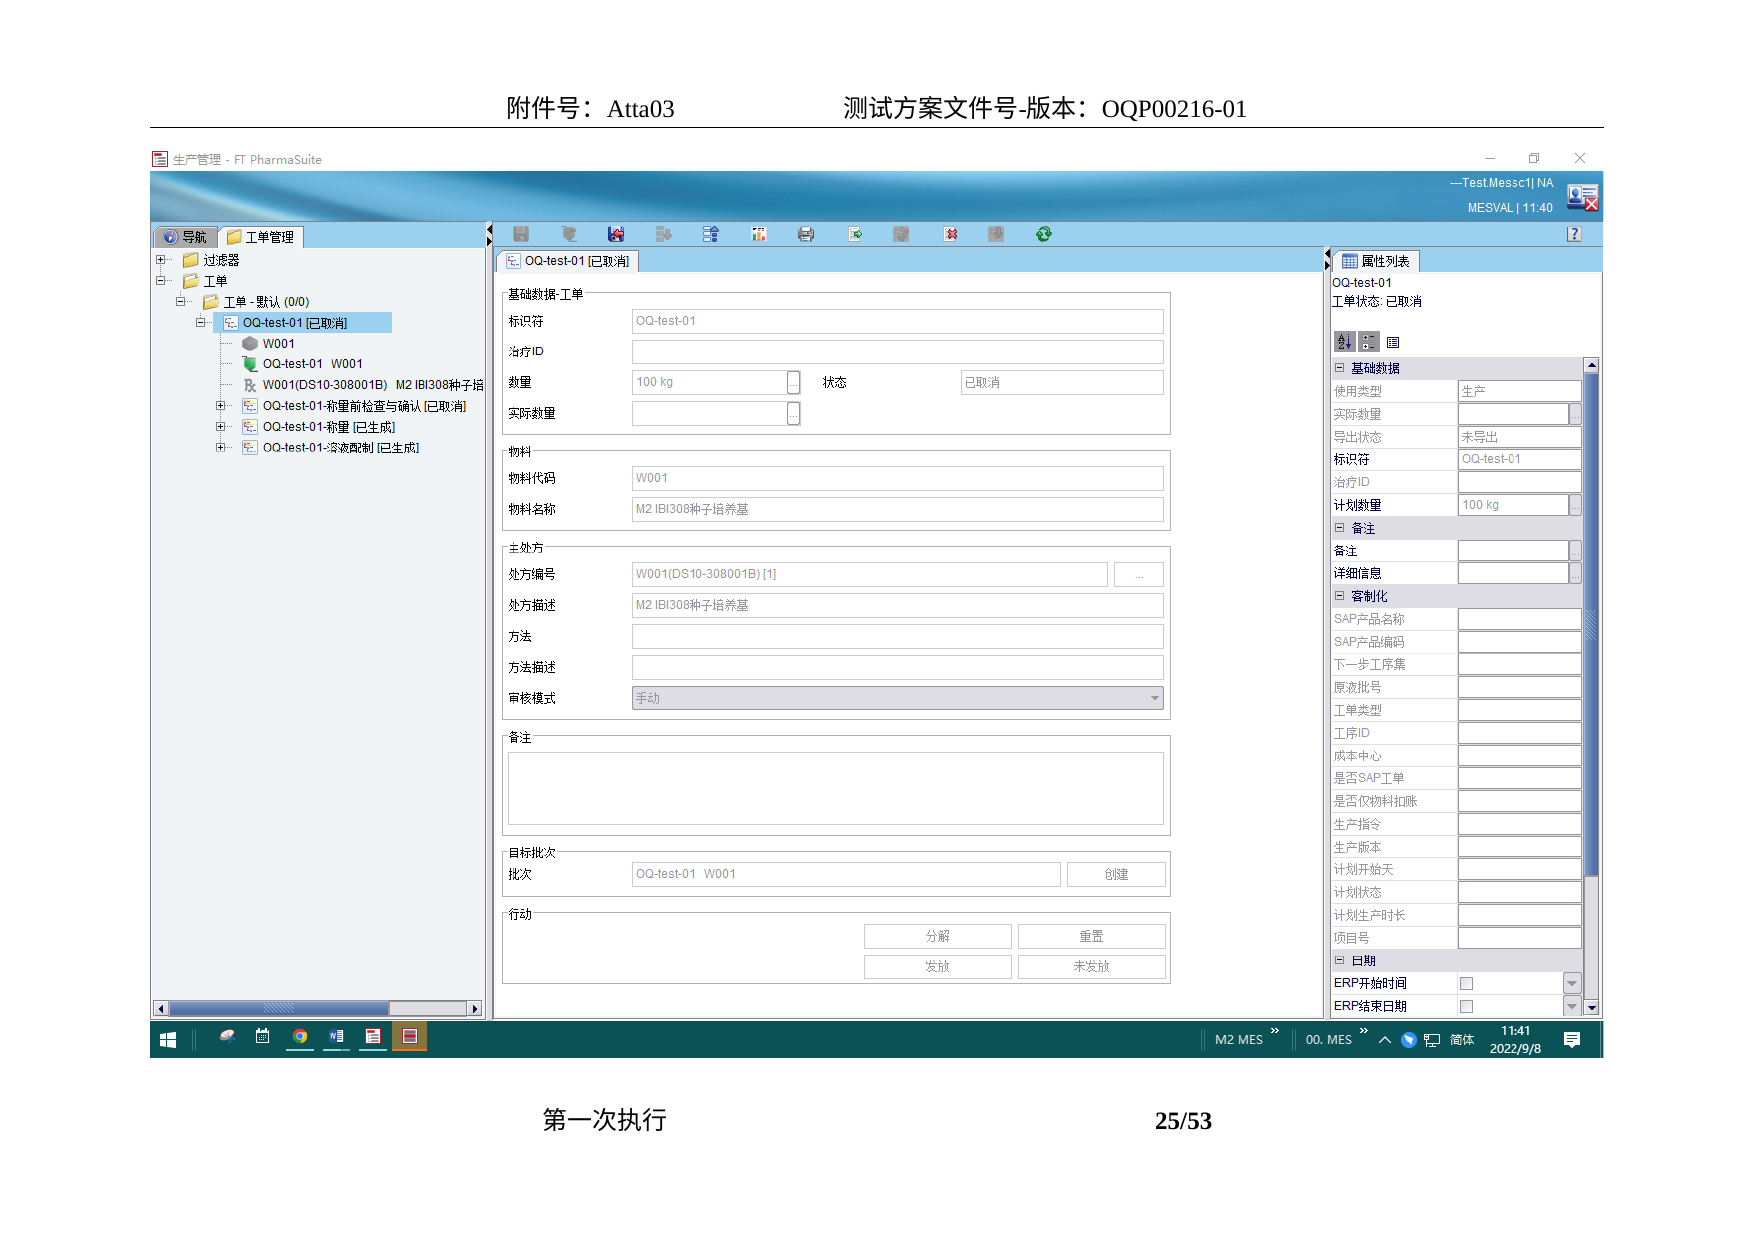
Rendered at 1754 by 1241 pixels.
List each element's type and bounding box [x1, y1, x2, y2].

picture [150, 148, 1604, 1058]
